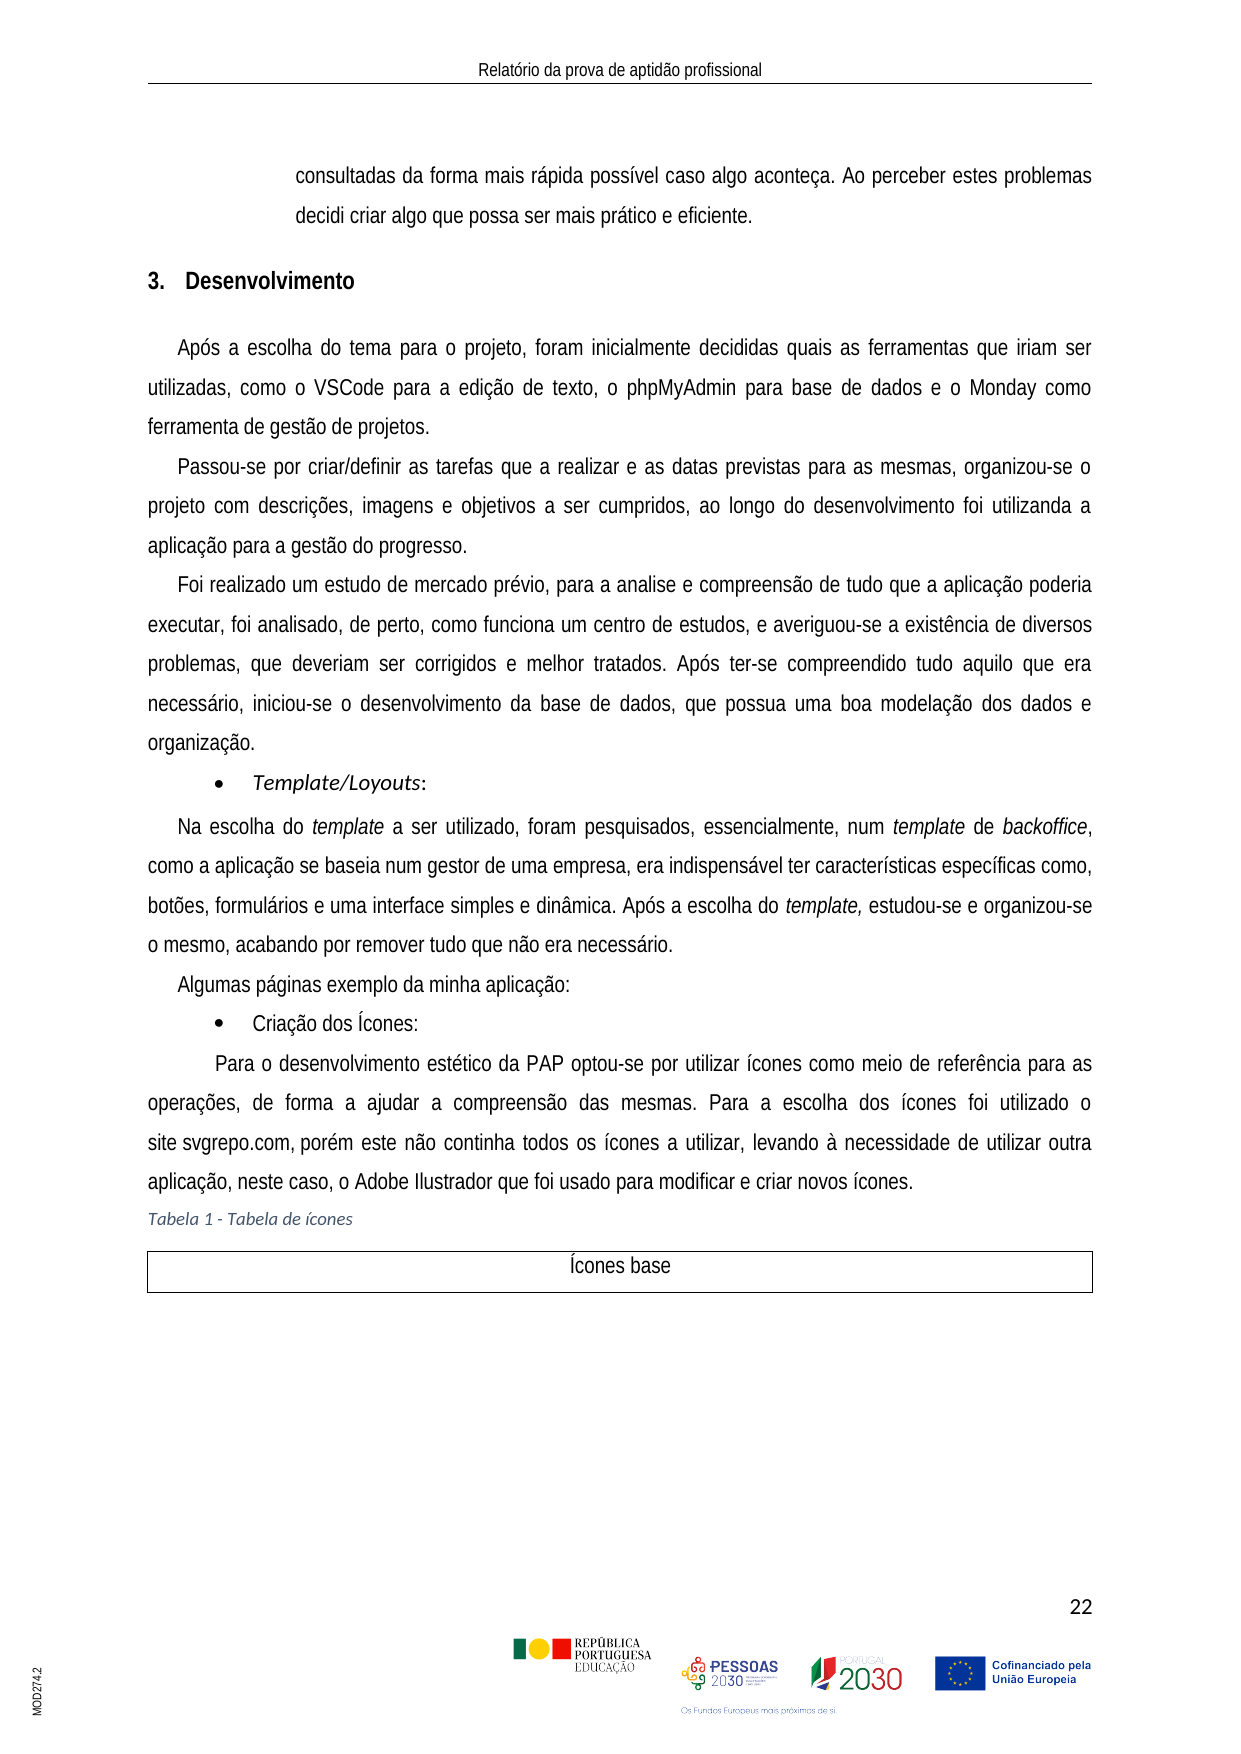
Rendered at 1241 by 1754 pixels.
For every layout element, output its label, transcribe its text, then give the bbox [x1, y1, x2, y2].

text Na escolha do template a ser utilizado, foram pesquisados, essencialmente, num template de backoffice, como a aplicação se baseia num gestor de uma empresa, era indispensável ter características específicas como, botões, formulários e uma interface simples e dinâmica. Após a escolha do template, estudou-se e organizou-se o mesmo, acabando por remover tudo que não era necessário. [148, 813, 1092, 957]
text Algumas páginas exemplo da minha aplicação: [148, 971, 1092, 997]
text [295, 162, 1092, 228]
text Foi realizado um estudo de mercado prévio, para a analise e compreensão de tudo que a aplicação poderia executar, foi analisado, de perto, como funciona um centro de estudos, e averiguou-se a existência de diversos problemas, que deveriam ser corrigidos e melhor tratados. Após ter-se compreendido tudo aquilo que era necessário, iniciou-se o desenvolvimento da base de dados, que possua uma boa modelação dos dados e organização. [148, 571, 1092, 755]
text Passou-se por criar/definir as tarefas que a realizar e as datas previstas para as mesmas, organizou-se o projeto com descrições, imagens e objetivos a ser cumpridos, ao longo do desenvolvimento foi utilizanda a aplicação para a gestão do progresso. [148, 453, 1092, 558]
subtitle Desenvolvimento [148, 266, 1092, 295]
picture [510, 1634, 653, 1676]
text Para o desenvolvimento estético da PAP optou-se por utilizar ícones como meio de referência para as operações, de forma a ajudar a compreensão das mesmas. Para a escolha dos ícones foi utilizado o site svgrepo.com, porém este não continha todos os ícones a utilizar, levando à necessidade de utilizar outra aplicação, neste caso, o Adobe Ilustrador que foi usado para modificar e criar novos ícones. [148, 1049, 1092, 1194]
picture [679, 1652, 1093, 1718]
text Após a escolha do tema para o projeto, foram inicialmente decididas quais as ferramentas que iriam ser utilizadas, como o VSCode para a edição de texto, o phpMyAdmin para base de dados e o Monday como ferramenta de gestão de projetos. [148, 334, 1092, 439]
list Criação dos Ícones: [215, 1010, 1092, 1036]
text Tabela 1 - Tabela de ícones [148, 1207, 1092, 1230]
table_header Ícones base [148, 1252, 1092, 1292]
list Template/Loyouts: [215, 768, 1092, 798]
